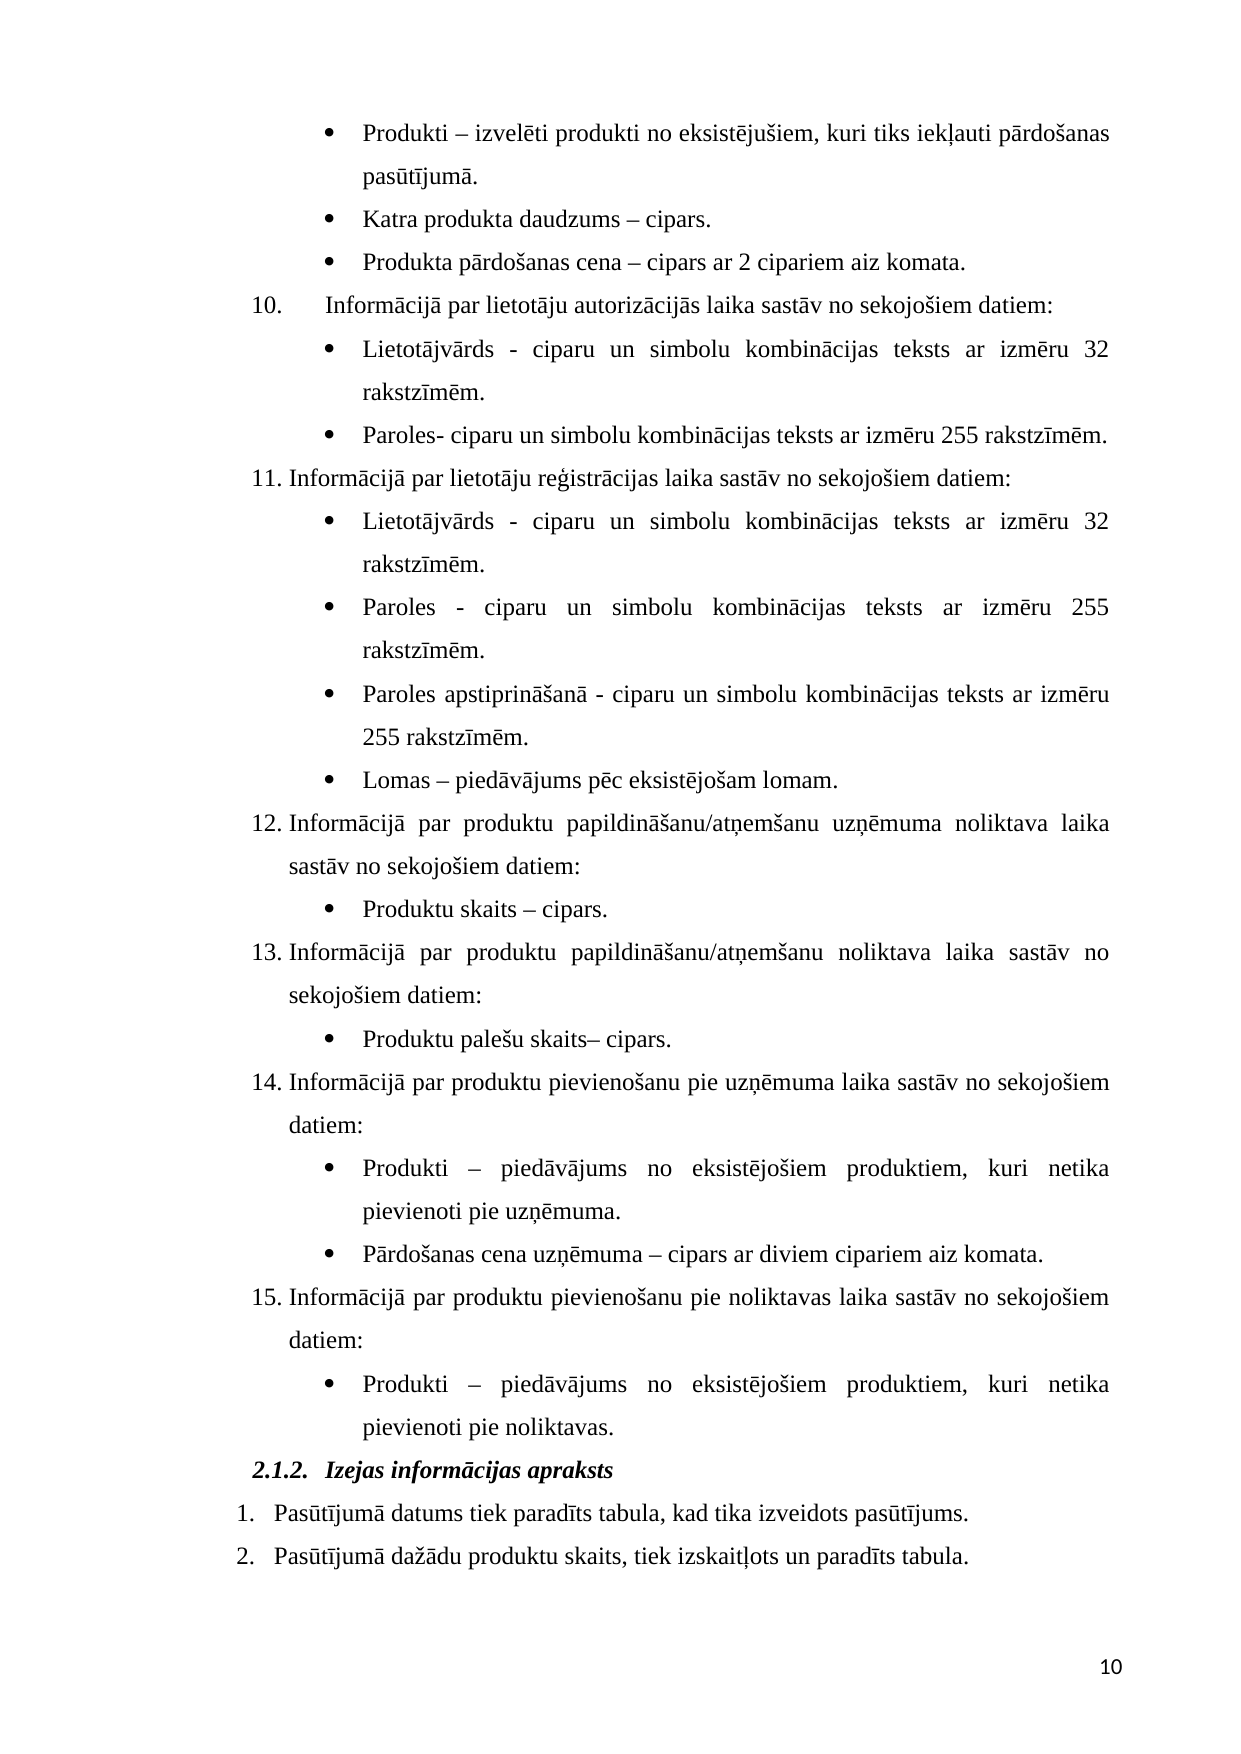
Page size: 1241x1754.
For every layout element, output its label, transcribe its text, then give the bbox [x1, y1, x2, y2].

list Pasūtījumā dažādu produktu skaits, tiek izskaitļots un paradīts tabula. [236, 1541, 1110, 1570]
list Paroles- ciparu un simbolu kombinācijas teksts ar izmēru 255 rakstzīmēm. [325, 420, 1110, 449]
list Produkti – piedāvājums no eksistējošiem produktiem, kuri netika pievienoti pie uzņēmuma. [325, 1153, 1110, 1225]
list Lietotājvārds - ciparu un simbolu kombinācijas teksts ar izmēru 32 rakstzīmēm. [325, 334, 1110, 406]
list Informācijā par produktu papildināšanu/atņemšanu uzņēmuma noliktava laika sastāv no sekojošiem datiem: [251, 808, 1110, 880]
list Paroles - ciparu un simbolu kombinācijas teksts ar izmēru 255 rakstzīmēm. [325, 592, 1110, 664]
list Produktu skaits – cipars. [325, 894, 1110, 923]
list Produkti – piedāvājums no eksistējošiem produktiem, kuri netika pievienoti pie noliktavas. [325, 1369, 1110, 1441]
list Izejas informācijas apraksts [252, 1455, 1122, 1484]
list Informācijā par lietotāju autorizācijās laika sastāv no sekojošiem datiem: [251, 291, 1110, 319]
list Produkta pārdošanas cena – cipars ar 2 cipariem aiz komata. [325, 247, 1110, 276]
list Paroles apstiprināšanā - ciparu un simbolu kombinācijas teksts ar izmēru 255 rakstzīmēm. [325, 679, 1110, 751]
list Informācijā par produktu papildināšanu/atņemšanu noliktava laika sastāv no sekojošiem datiem: [251, 937, 1110, 1009]
list Lietotājvārds - ciparu un simbolu kombinācijas teksts ar izmēru 32 rakstzīmēm. [325, 506, 1110, 578]
list Lomas – piedāvājums pēc eksistējošam lomam. [325, 765, 1110, 794]
list Produkti – izvelēti produkti no eksistējušiem, kuri tiks iekļauti pārdošanas pasūtījumā. [325, 118, 1110, 190]
list Pasūtījumā datums tiek paradīts tabula, kad tika izveidots pasūtījums. [236, 1498, 1110, 1527]
list Informācijā par lietotāju reģistrācijas laika sastāv no sekojošiem datiem: [251, 463, 1110, 492]
list Pārdošanas cena uzņēmuma – cipars ar diviem cipariem aiz komata. [325, 1239, 1110, 1268]
list Produktu palešu skaits– cipars. [325, 1024, 1110, 1052]
list Informācijā par produktu pievienošanu pie uzņēmuma laika sastāv no sekojošiem datiem: [251, 1067, 1110, 1139]
list Informācijā par produktu pievienošanu pie noliktavas laika sastāv no sekojošiem datiem: [251, 1282, 1110, 1354]
list Katra produkta daudzums – cipars. [325, 204, 1110, 233]
